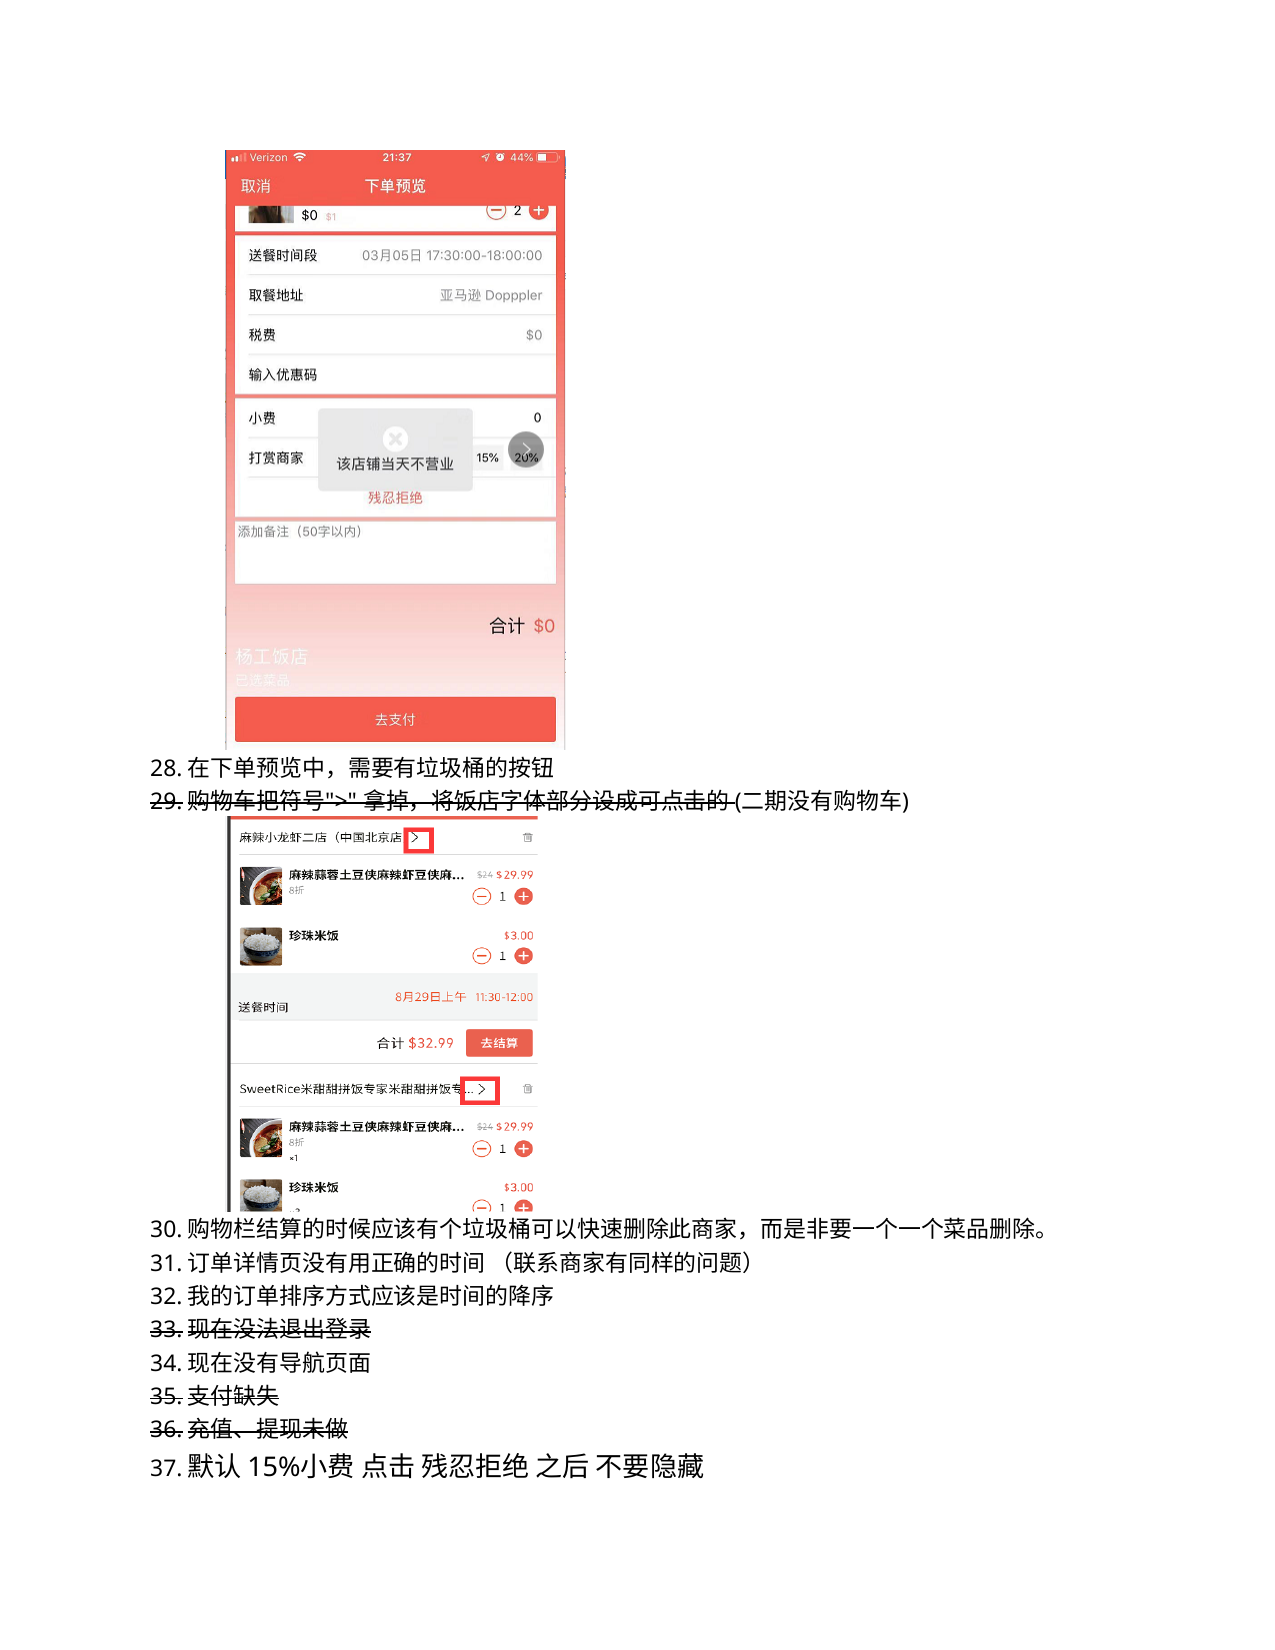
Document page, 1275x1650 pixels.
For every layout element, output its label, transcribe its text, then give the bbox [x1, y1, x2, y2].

list 支付缺失 [150, 1378, 1125, 1411]
list 在下单预览中，需要有垃圾桶的按钮 [150, 749, 1125, 783]
list 购物车把符号">" 拿掉，将饭店字体部分设成可点击的 (二期没有购物车) [150, 783, 1125, 816]
picture [225, 150, 566, 750]
list 购物栏结算的时候应该有个垃圾桶可以快速删除此商家，而是非要一个一个菜品删除。 [150, 1211, 1125, 1245]
picture [225, 816, 538, 1212]
list 现在没有导航页面 [150, 1345, 1125, 1378]
list 订单详情页没有用正确的时间 （联系商家有同样的问题） [150, 1245, 1125, 1278]
list 我的订单排序方式应该是时间的降序 [150, 1278, 1125, 1311]
list 充值、提现未做 [150, 1411, 1125, 1445]
list 默认15%小费 点击 残忍拒绝 之后 不要隐藏 [150, 1445, 1125, 1484]
list 现在没法退出登录 [150, 1311, 1125, 1345]
